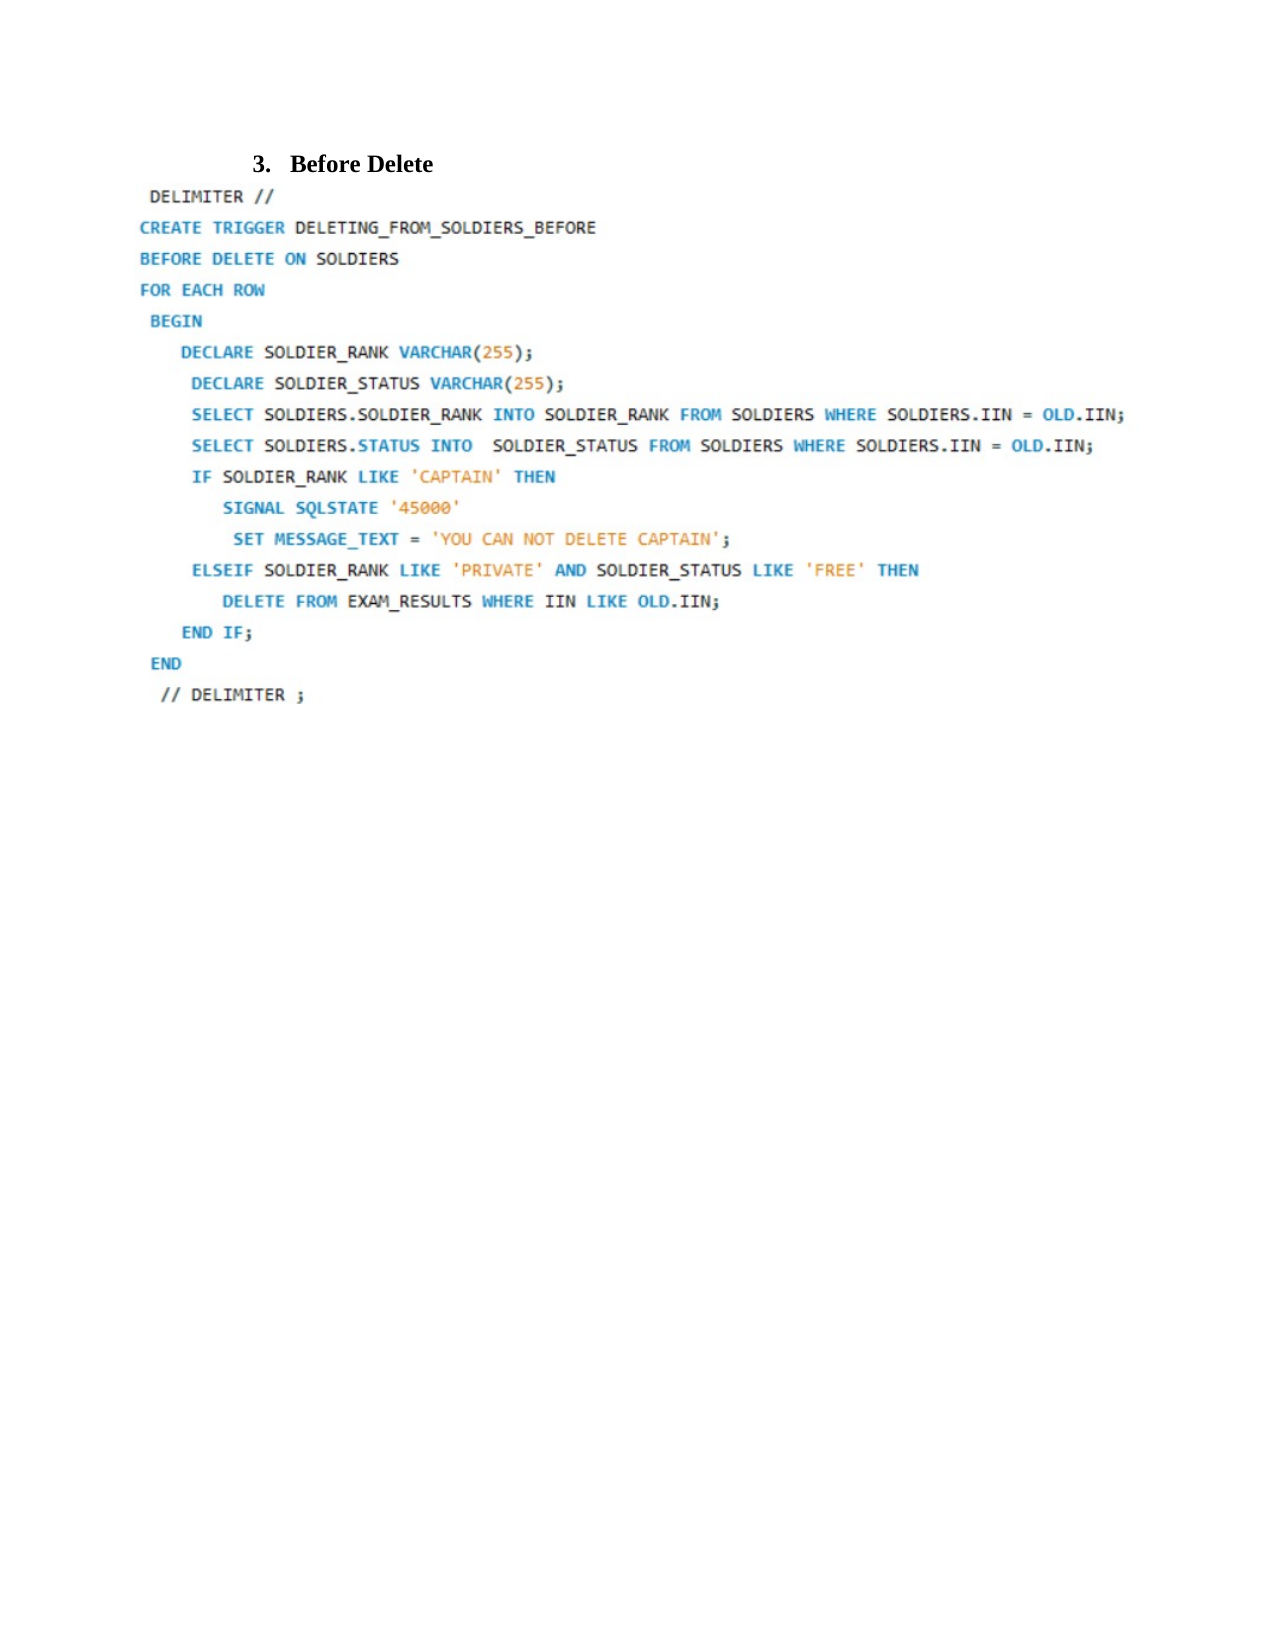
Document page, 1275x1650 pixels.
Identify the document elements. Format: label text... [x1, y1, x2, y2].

list Before Delete [252, 149, 1186, 178]
picture [132, 183, 1139, 702]
